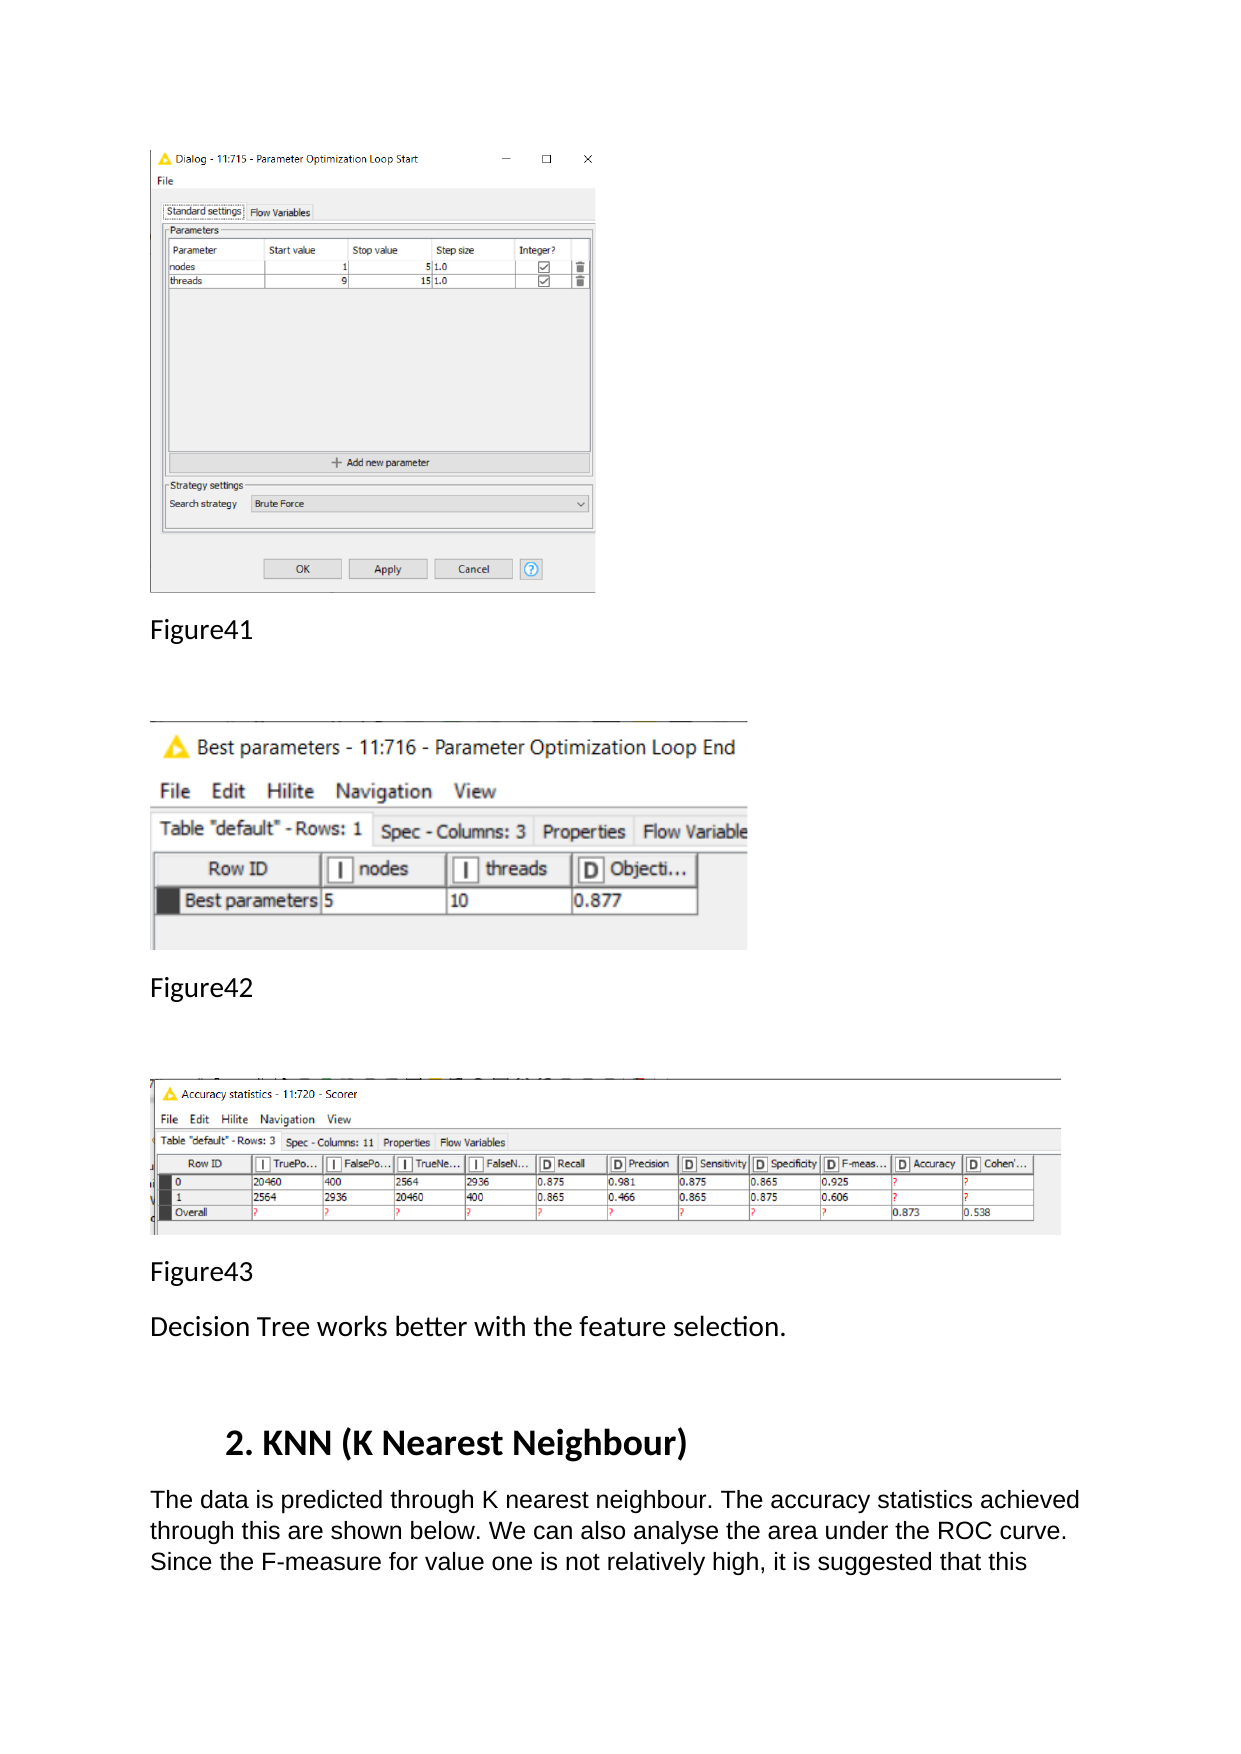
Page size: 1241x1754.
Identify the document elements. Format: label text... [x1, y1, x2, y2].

text Figure41 [150, 611, 1090, 647]
text Decision Tree works better with the feature selection. [150, 1308, 1090, 1344]
list KNN (K Nearest Neighbour) [225, 1418, 1090, 1464]
picture [150, 150, 596, 593]
picture [150, 721, 748, 950]
text Figure43 [150, 1253, 1090, 1289]
picture [150, 1078, 1062, 1235]
text Figure42 [150, 969, 1090, 1004]
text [150, 1485, 1090, 1576]
